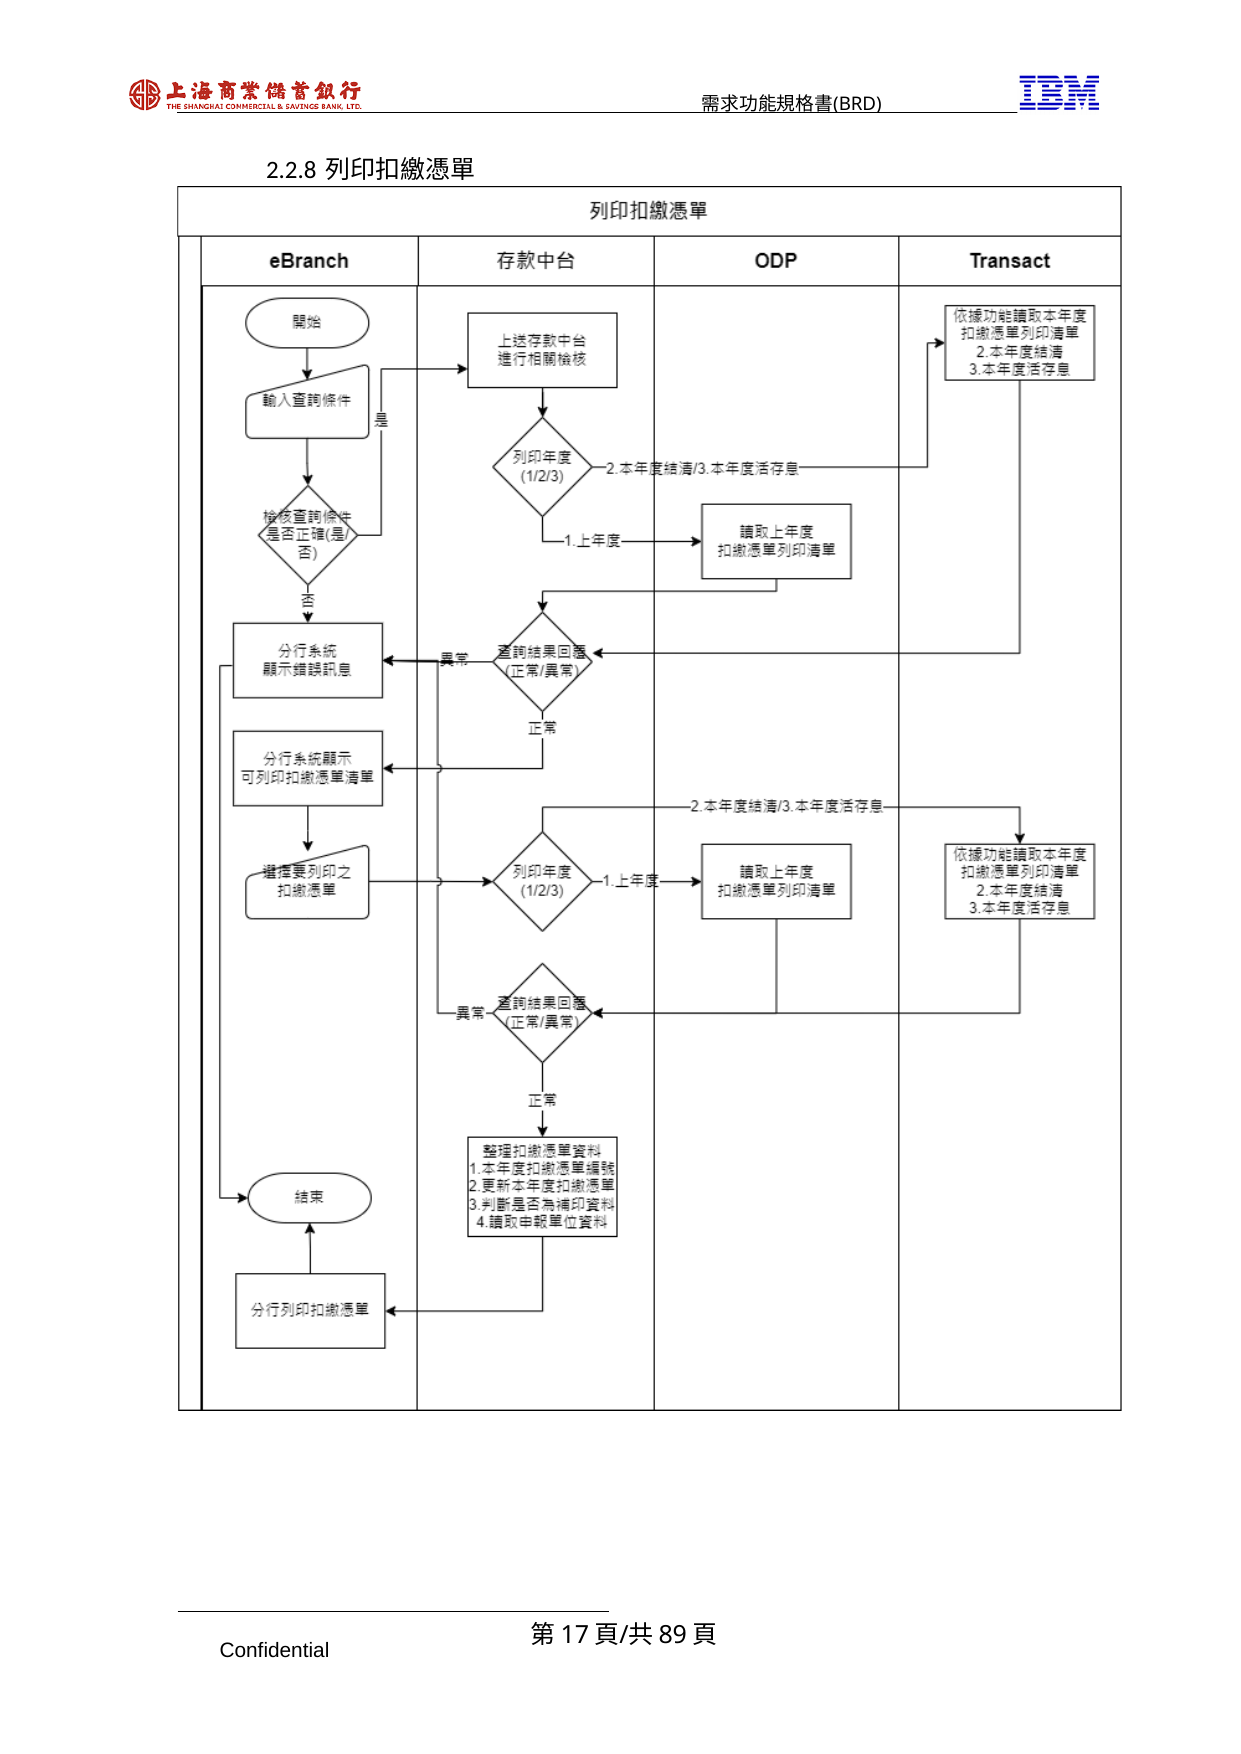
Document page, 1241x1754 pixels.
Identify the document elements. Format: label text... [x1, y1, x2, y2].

picture [177, 186, 1123, 1411]
list 列印扣繳憑單 [266, 150, 1107, 186]
picture [122, 77, 369, 113]
